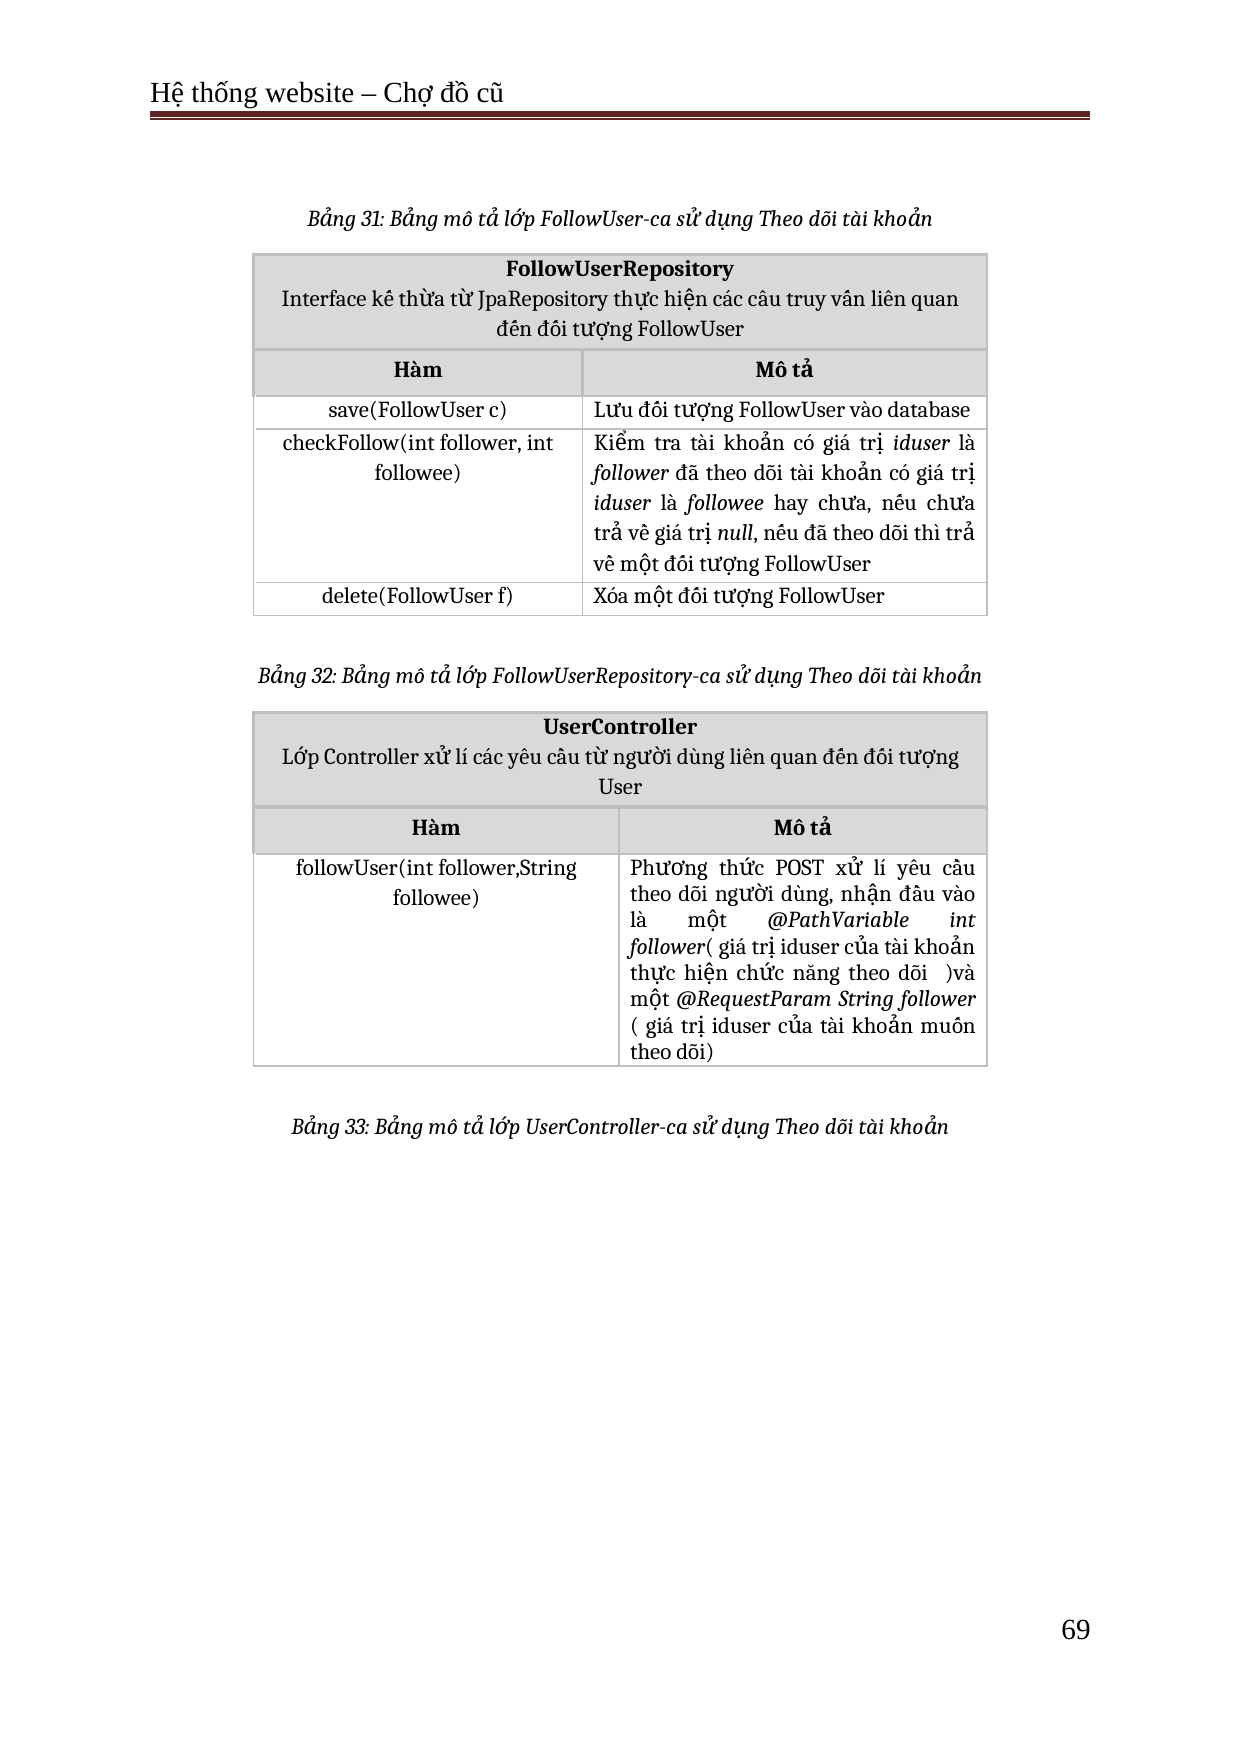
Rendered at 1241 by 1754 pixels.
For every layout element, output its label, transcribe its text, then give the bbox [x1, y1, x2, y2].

table_header UserController Lớp Controller xử lí các yêu cầu từ người dùng liên quan đến đối tượng User [255, 714, 986, 805]
table_cell Hàm [255, 809, 618, 853]
table_cell Mô tả [620, 809, 986, 853]
table_cell save(FollowUser c) [254, 396, 582, 428]
table_cell Lưu đối tượng FollowUser vào database [583, 397, 986, 428]
text Bảng 31: Bảng mô tả lớp FollowUser-ca sử dụng Theo dõi tài khoản [150, 206, 1090, 232]
table_cell Kiểm tra tài khoản có giá trị iduser là follower đã theo dõi tài khoản có giá trị iduser là followee hay chưa, nếu chưa trả về giá trị null, nếu đã theo dõi thì trả về một đối tượng FollowUser [583, 430, 986, 582]
table_header FollowUserRepository Interface kế thừa từ JpaRepository thực hiện các câu truy vấn liên quan đến đối tượng FollowUser [255, 256, 986, 348]
table_cell followUser(int follower,String followee) [254, 854, 618, 1065]
table_cell checkFollow(int follower, int followee) [254, 428, 582, 582]
table_cell Mô tả [584, 351, 986, 395]
table_cell Phương thức POST xử lí yêu cầu theo dõi người dùng, nhận đầu vào là một @PathVariable int follower( giá trị iduser của tài khoản thực hiện chức năng theo dõi )và một @RequestParam String follower ( giá trị iduser của tài khoản muốn theo dõi) [620, 855, 986, 1065]
text Bảng 33: Bảng mô tả lớp UserController-ca sử dụng Theo dõi tài khoản [150, 1114, 1090, 1140]
table_cell Hàm [255, 351, 581, 395]
text Bảng 32: Bảng mô tả lớp FollowUserRepository-ca sử dụng Theo dõi tài khoản [150, 663, 1090, 690]
table_cell Xóa một đối tượng FollowUser [583, 583, 986, 614]
table_cell delete(FollowUser f) [254, 582, 582, 614]
